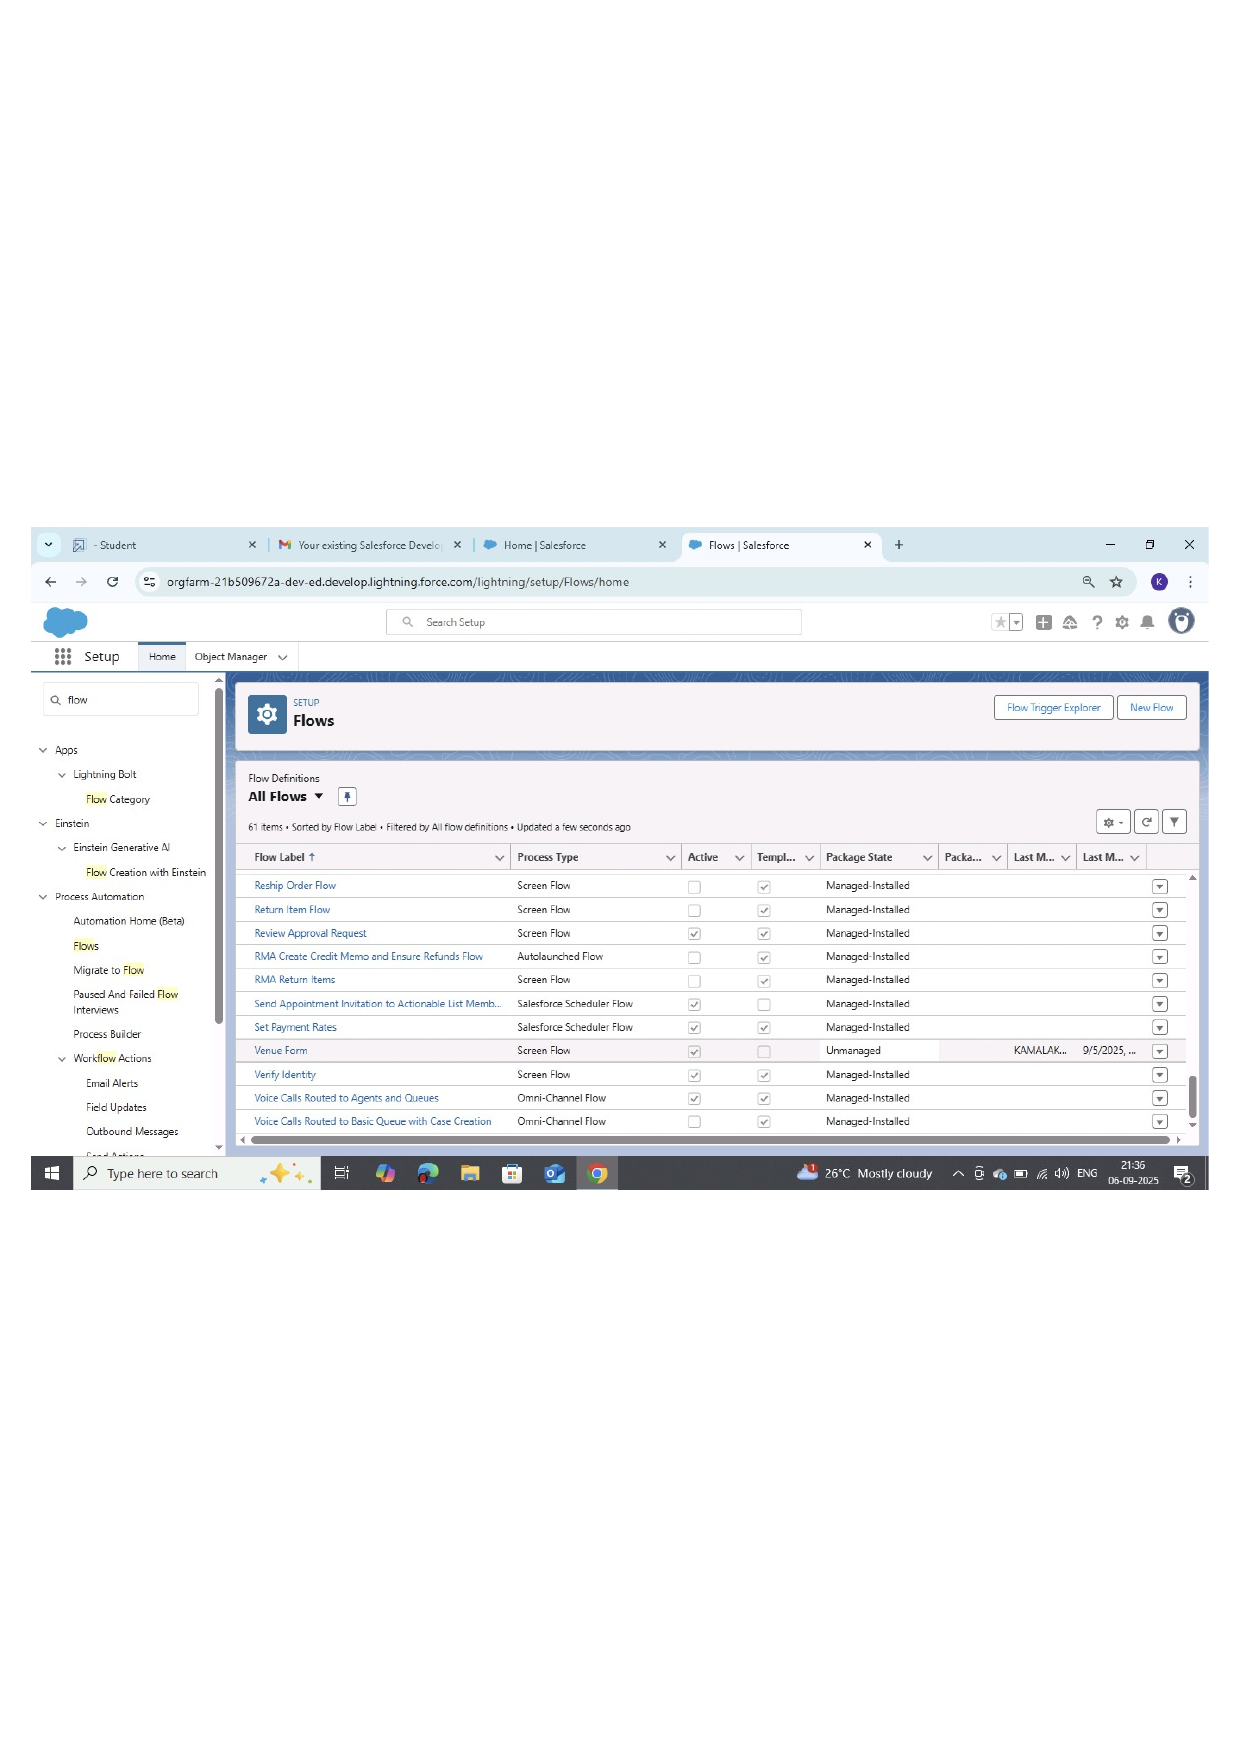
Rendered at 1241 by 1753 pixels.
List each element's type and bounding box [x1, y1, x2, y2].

picture [31, 527, 1209, 1190]
